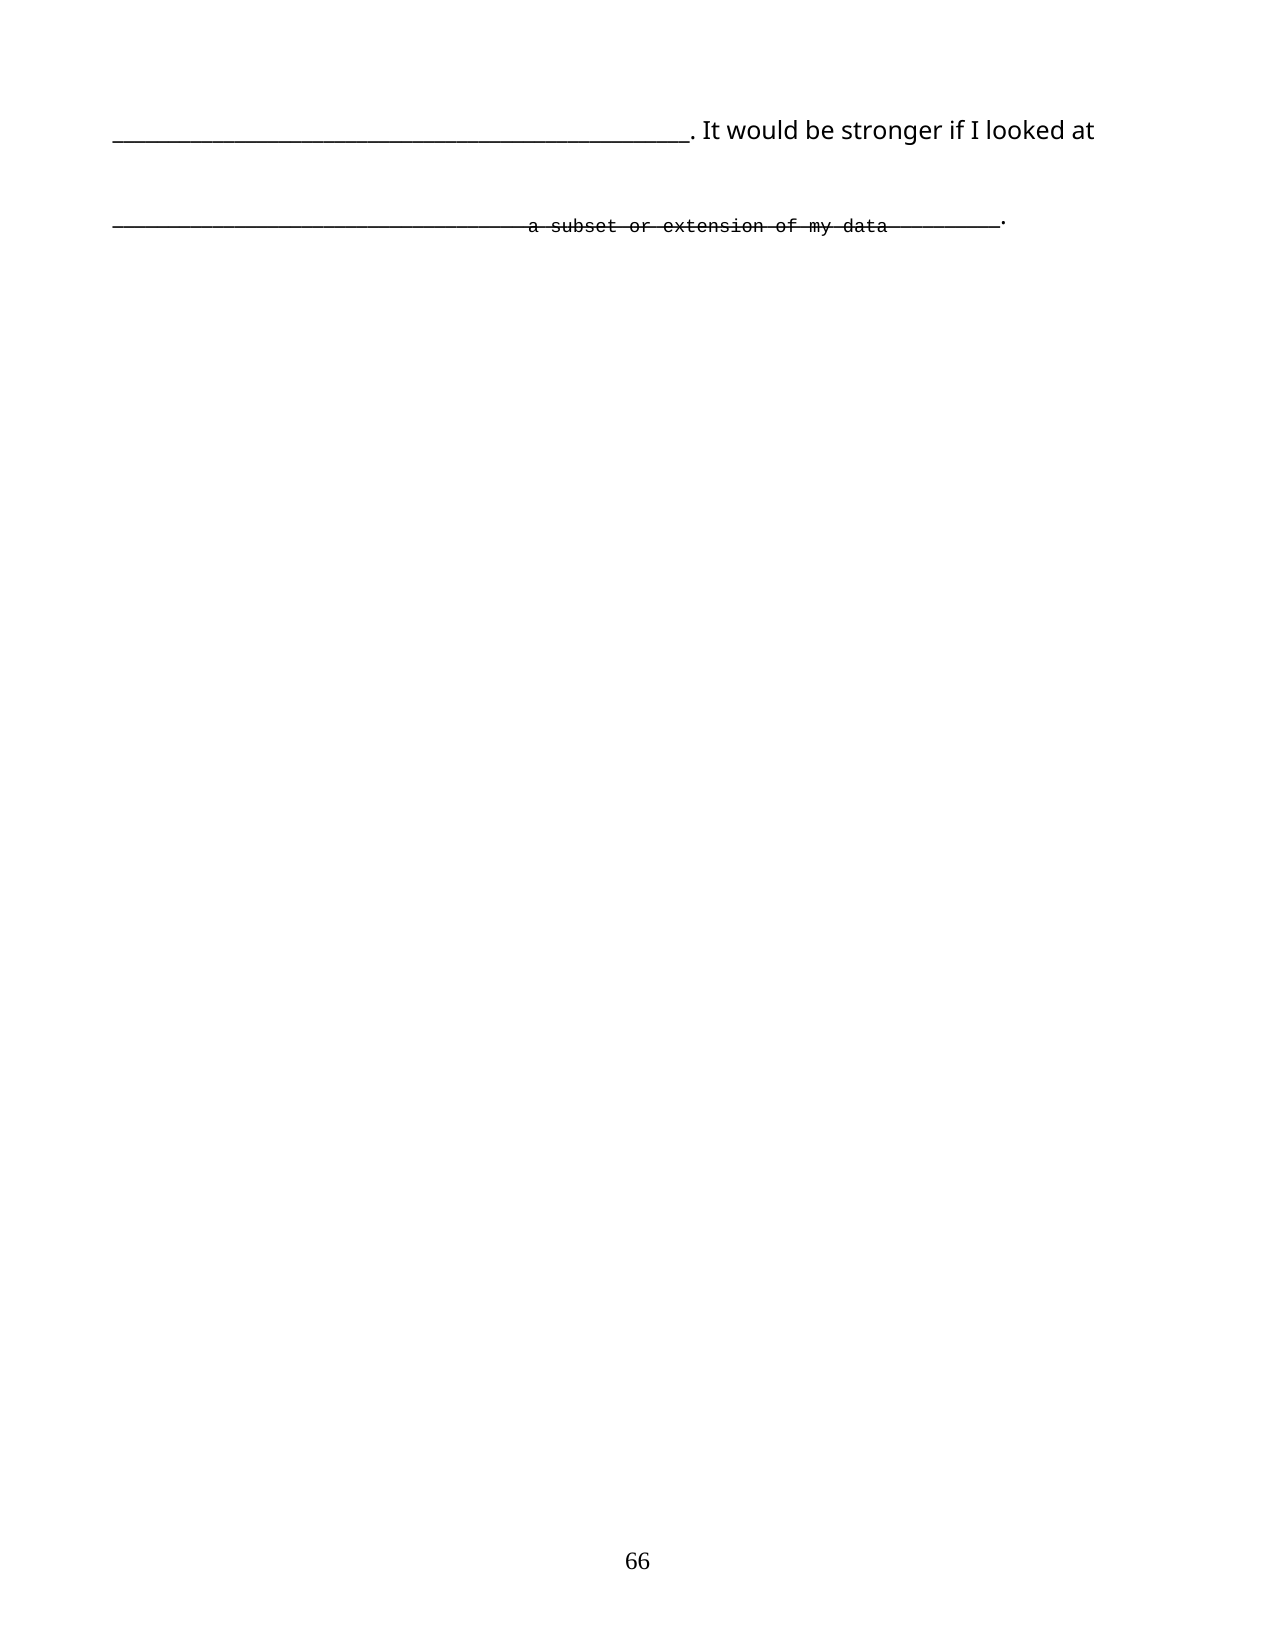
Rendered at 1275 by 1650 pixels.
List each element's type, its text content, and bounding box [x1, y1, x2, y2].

text ____________________________________________________. It would be stronger if I looked at ________________________________________________________________________________. [112, 112, 1162, 232]
